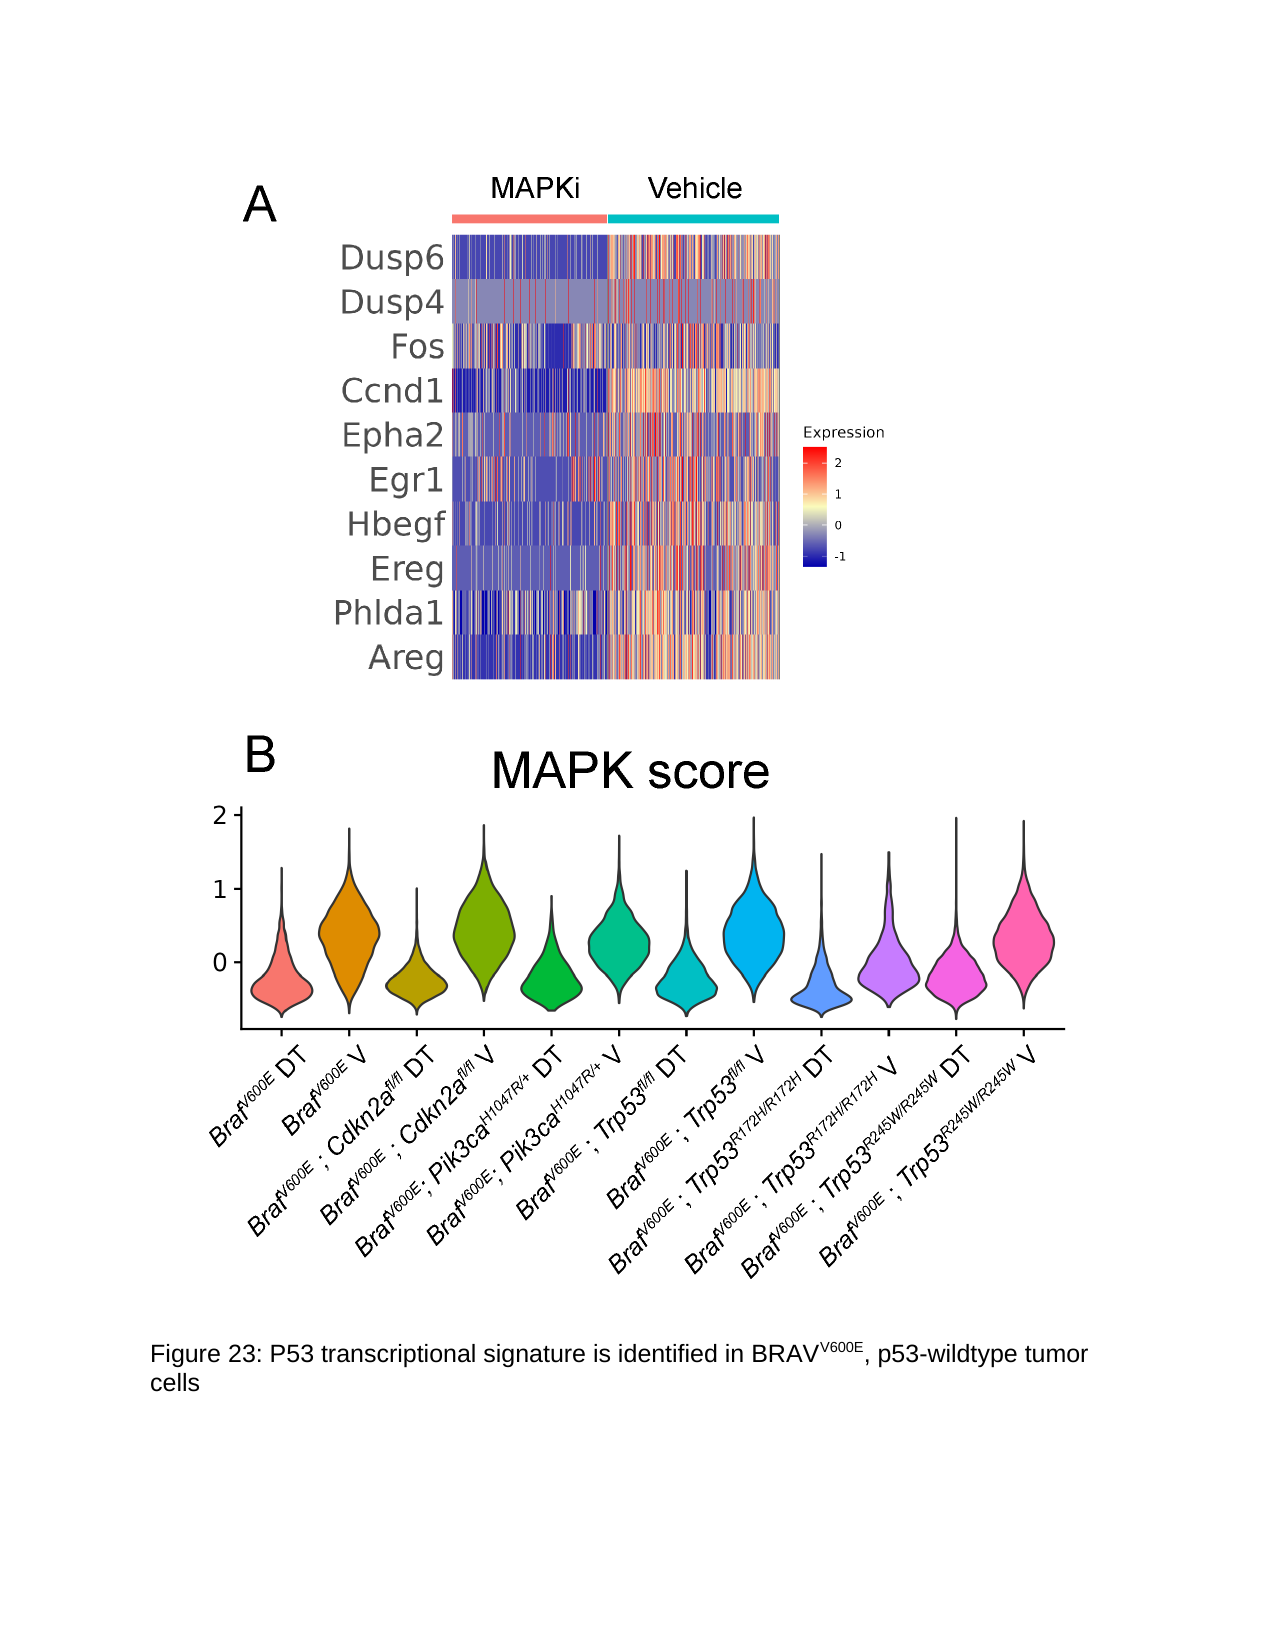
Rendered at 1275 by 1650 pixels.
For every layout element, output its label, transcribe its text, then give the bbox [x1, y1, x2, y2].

picture [185, 150, 1090, 1286]
text Figure 23: P53 transcriptional signature is identified in BRAVV600E, p53-wildtype tumor cells [150, 1339, 1125, 1397]
